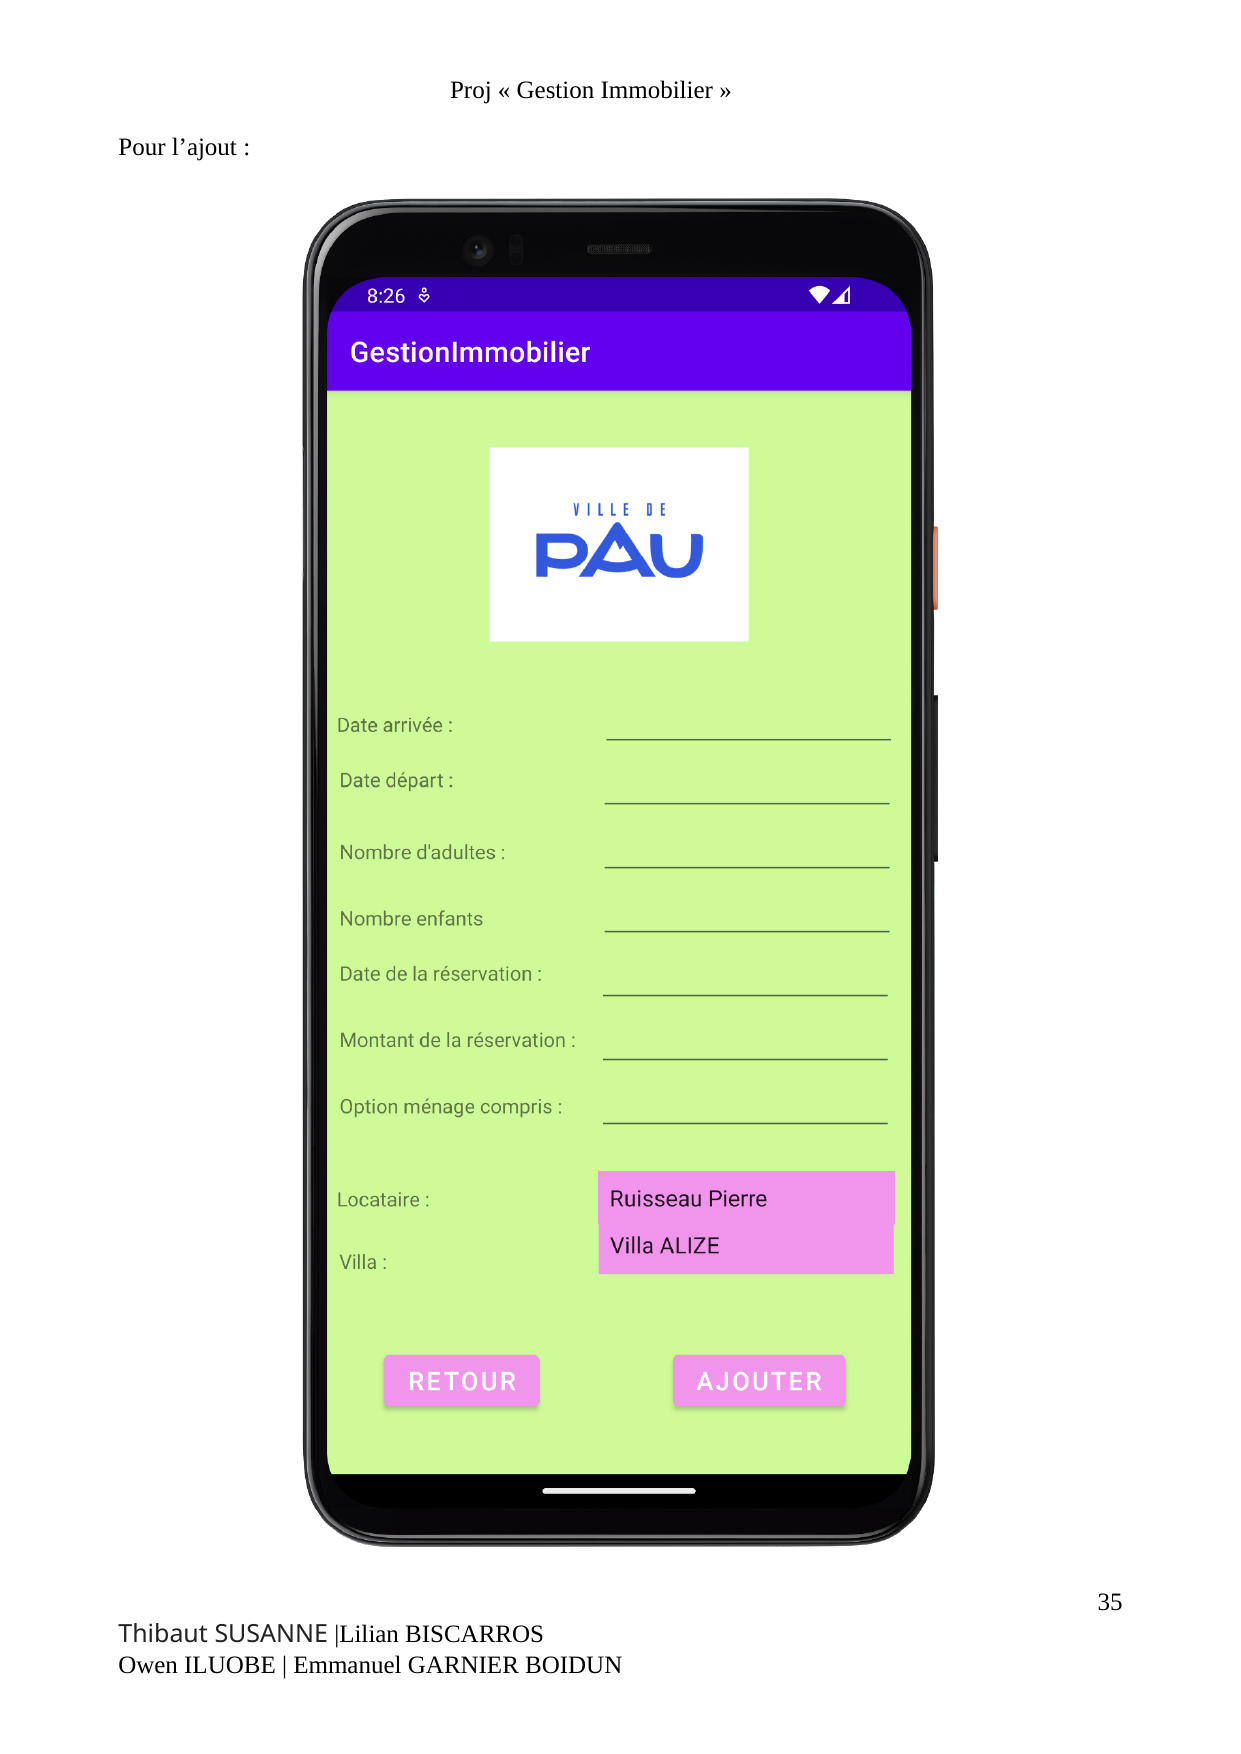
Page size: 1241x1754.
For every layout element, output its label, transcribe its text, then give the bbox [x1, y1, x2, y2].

picture [302, 198, 938, 1547]
text Pour l’ajout : [118, 132, 1122, 161]
